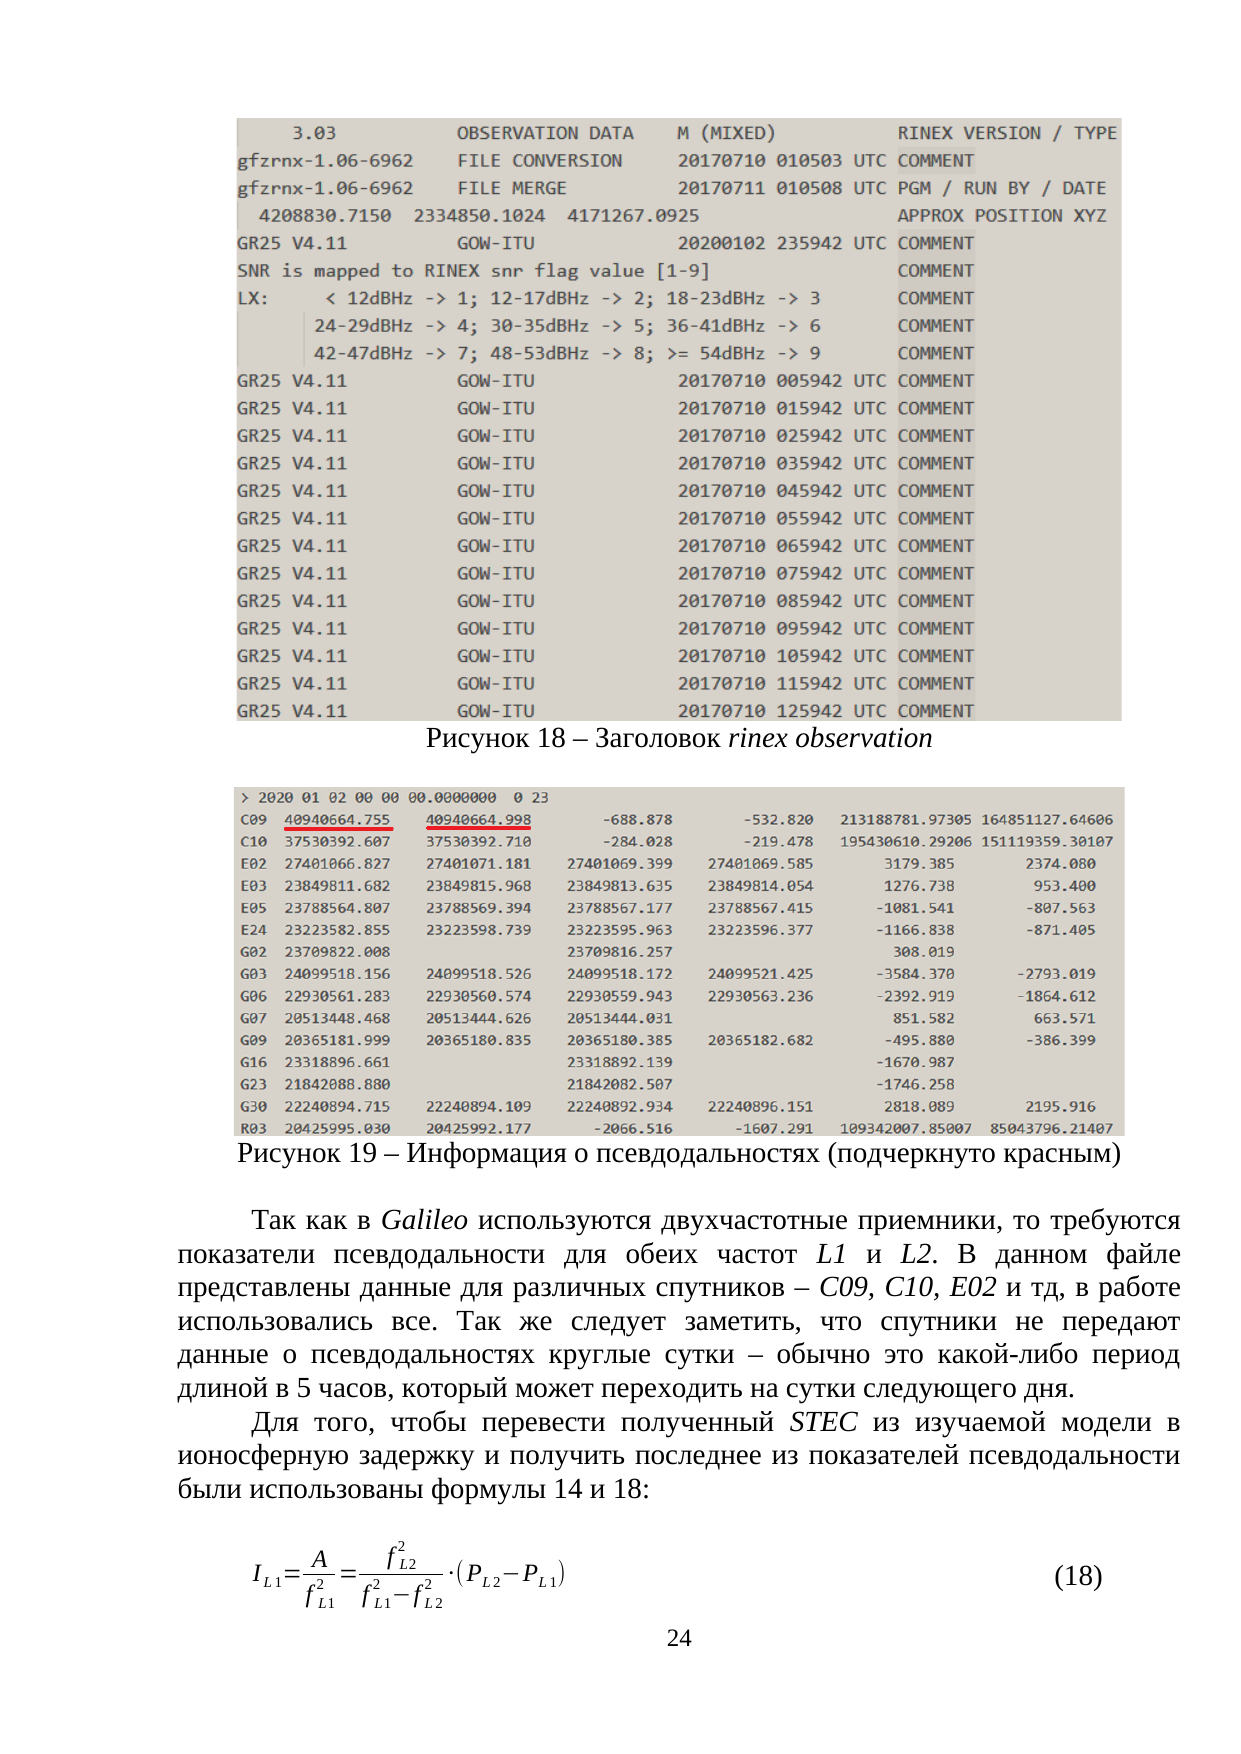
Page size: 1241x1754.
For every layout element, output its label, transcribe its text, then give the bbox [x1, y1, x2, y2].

text (18) [177, 1538, 1181, 1611]
text Так как в Galileo используются двухчастотные приемники, то требуются показатели псевдодальности для обеих частот L1 и L2. В данном файле представлены данные для различных спутников – C09, C10, E02 и тд, в работе использовались все. Так же следует заметить, что спутники не передают данные о псевдодальностях круглые сутки – обычно это какой-либо период длиной в 5 часов, который может переходить на сутки следующего дня. [177, 1202, 1181, 1404]
text Для того, чтобы перевести полученный STEC из изучаемой модели в ионосферную задержку и получить последнее из показателей псевдодальности были использованы формулы 14 и 18: [177, 1404, 1181, 1504]
text Рисунок 18 – Заголовок rinex observation [177, 721, 1181, 754]
text Рисунок 19 – Информация о псевдодальностях (подчеркнуто красным) [177, 1135, 1181, 1169]
picture [236, 118, 1122, 721]
picture [233, 787, 1125, 1136]
